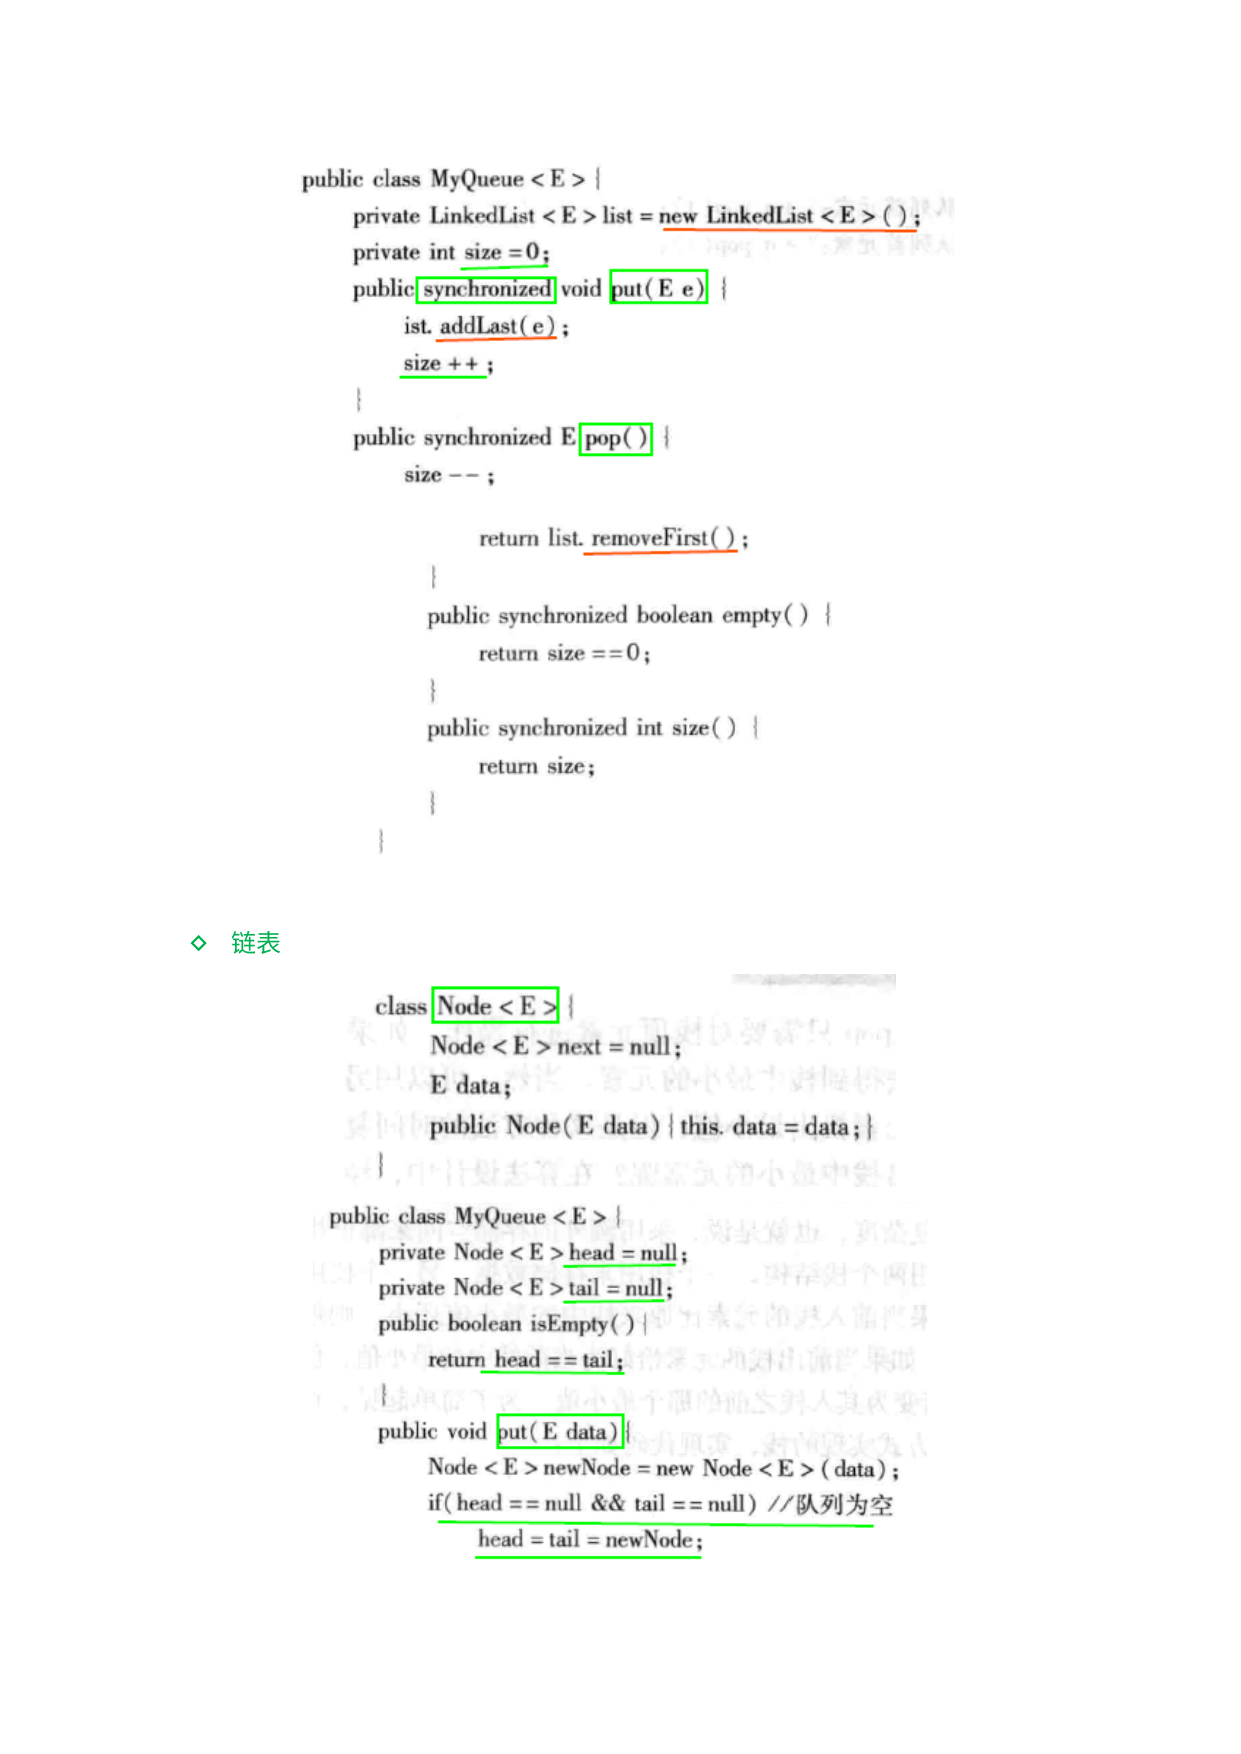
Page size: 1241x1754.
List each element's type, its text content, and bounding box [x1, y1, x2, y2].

picture [313, 1202, 928, 1572]
picture [344, 974, 896, 1187]
picture [343, 519, 898, 863]
picture [286, 162, 955, 493]
list 链表 [187, 909, 1053, 974]
